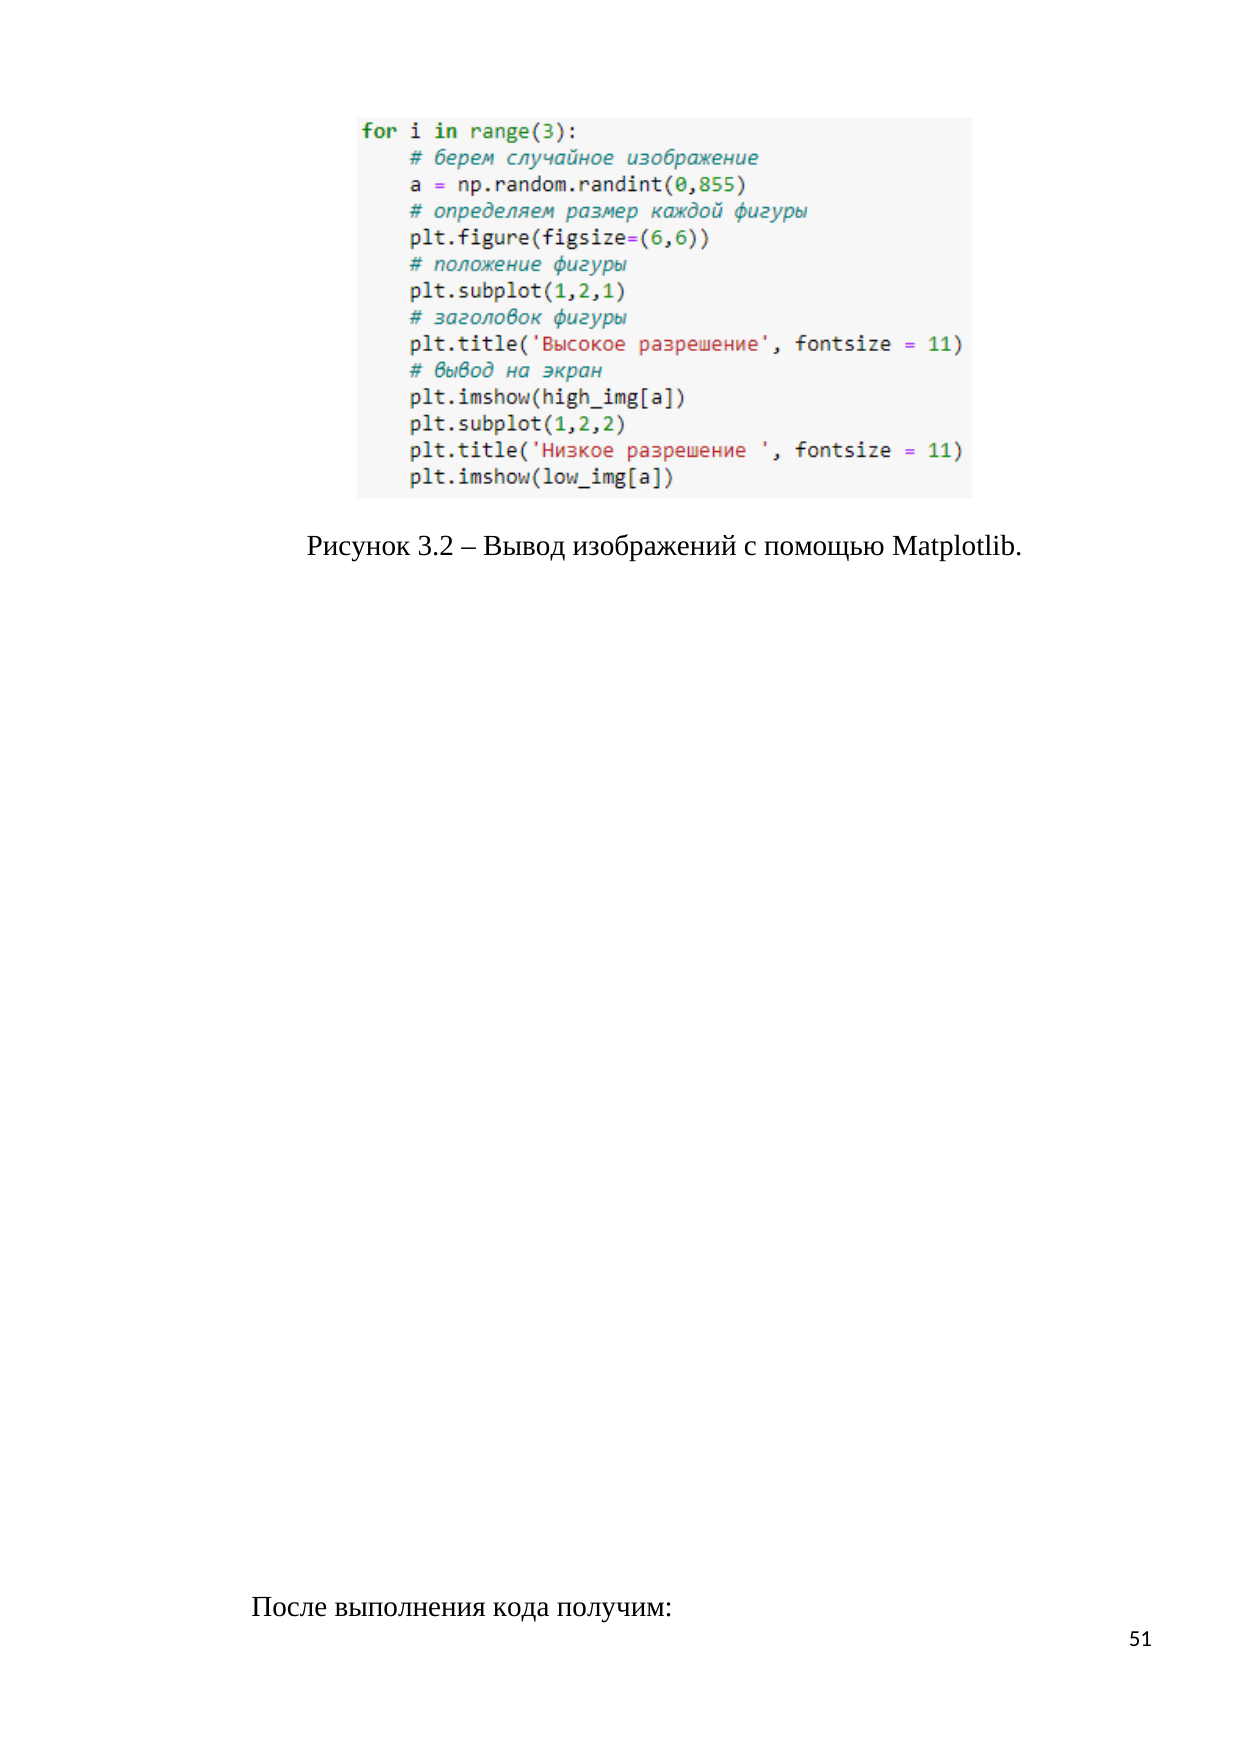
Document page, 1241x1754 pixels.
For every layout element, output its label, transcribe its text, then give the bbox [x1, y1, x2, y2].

picture [356, 118, 973, 498]
text Рисунок 3.2 – Вывод изображений с помощью Matplotlib. [177, 528, 1152, 562]
text После выполнения кода получим: [177, 1589, 1152, 1623]
